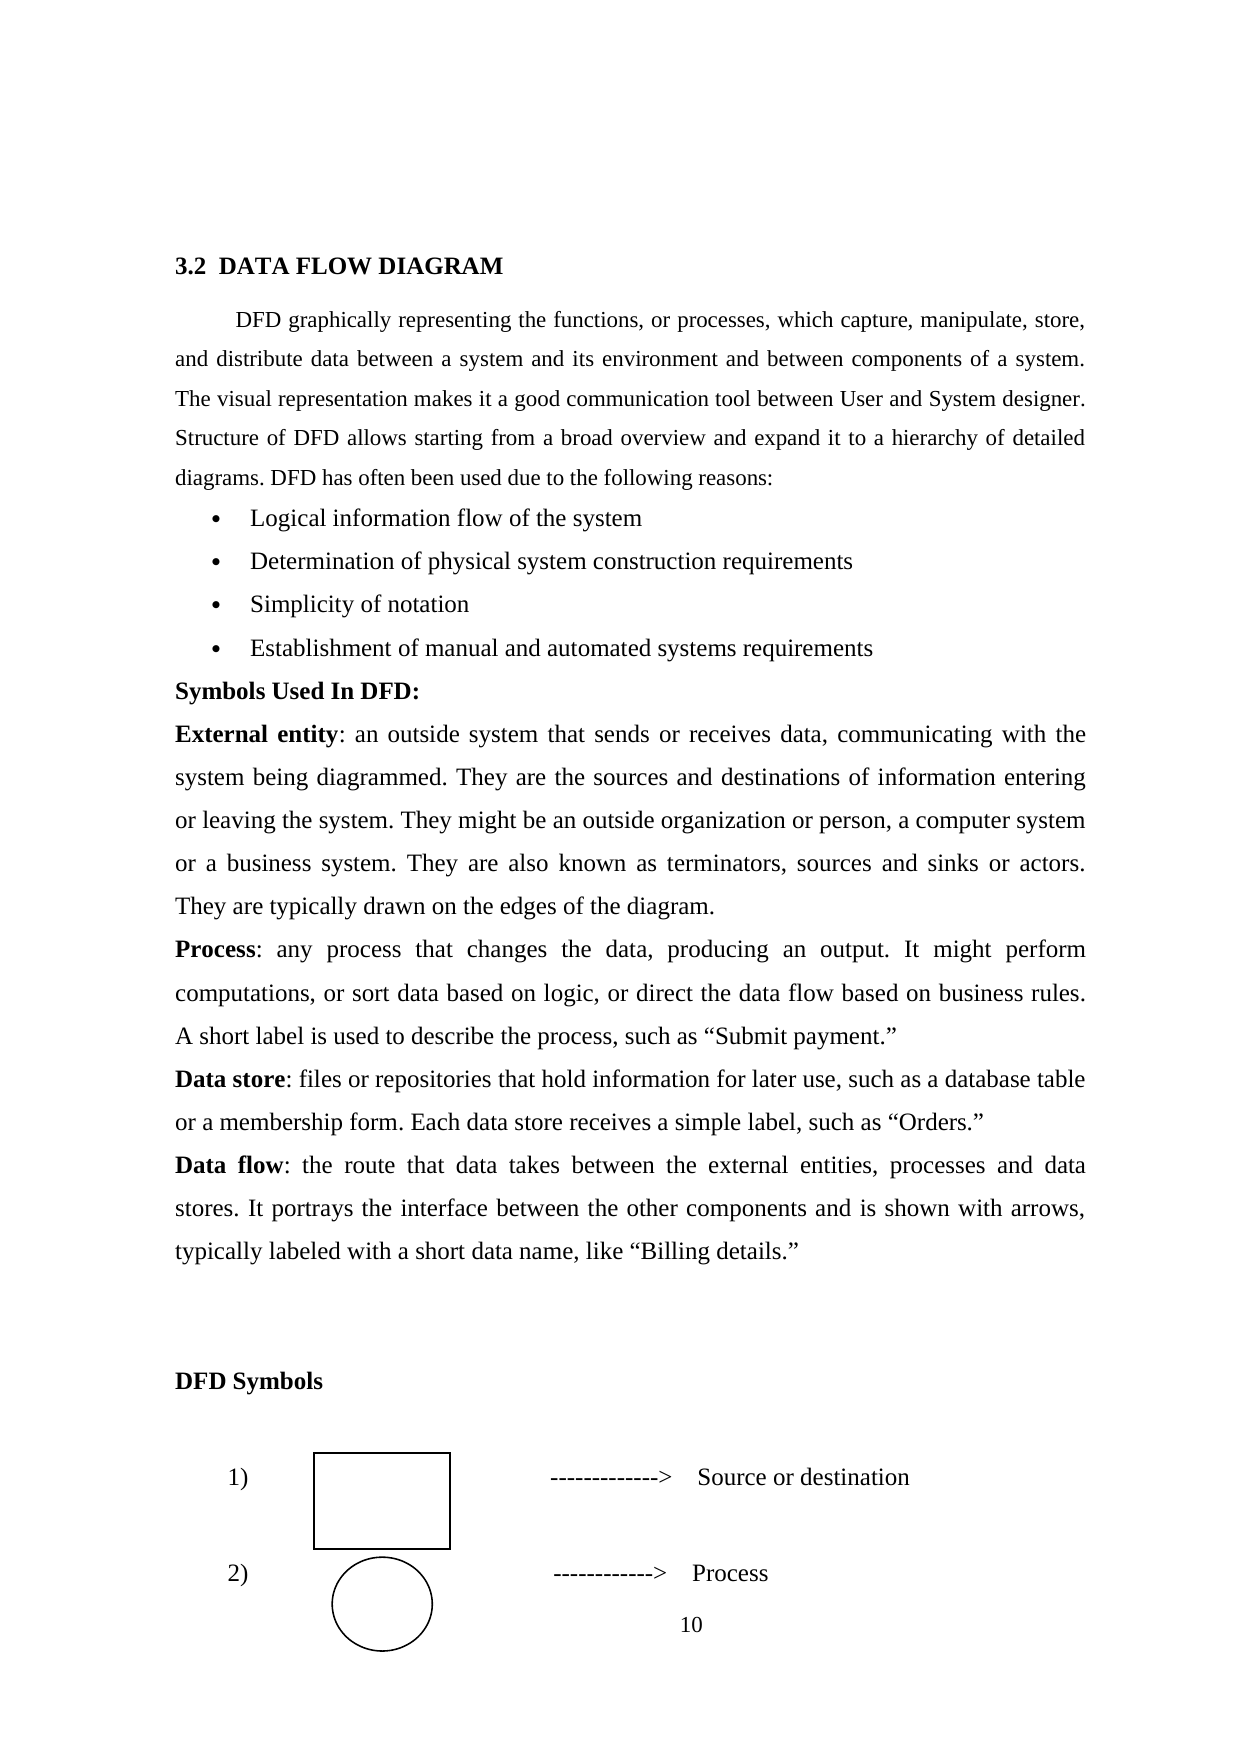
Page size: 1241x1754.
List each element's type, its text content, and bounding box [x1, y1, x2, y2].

text 3.2 DATA FLOW DIAGRAM [175, 251, 1207, 279]
list Determination of physical system construction requirements [212, 546, 1087, 575]
text 1) -------------> Source or destination [190, 1462, 313, 1491]
text Data flow: the route that data takes between the external entities, processes and data stores. It portrays the interface between the other components and is shown with arrows, typically labeled with a short data name, like “Billing details.” [175, 1150, 1087, 1265]
text Process: any process that changes the data, producing an output. It might perform computations, or sort data based on logic, or direct the data flow based on business rules. A short label is used to describe the process, such as “Submit payment.” [175, 934, 1087, 1049]
text 1) -------------> Source or destination [451, 1462, 1160, 1491]
text External entity: an outside system that sends or receives data, communicating with the system being diagrammed. They are the sources and destinations of information entering or leaving the system. They might be an outside organization or person, a computer system or a business system. They are also known as terminators, sources and sinks or actors. They are typically drawn on the edges of the diagram. [175, 719, 1087, 920]
list Simplicity of notation [212, 589, 1087, 618]
text Data store: files or repositories that hold information for later use, such as a database table or a membership form. Each data store receives a simple label, such as “Orders.” [175, 1064, 1087, 1136]
list Establishment of manual and automated systems requirements [212, 633, 1087, 661]
text Symbols Used In DFD: [175, 676, 1087, 704]
text 2) ------------> Process [190, 1558, 365, 1587]
text 2) ------------> Process [399, 1558, 1160, 1587]
text DFD Symbols [175, 1366, 1160, 1394]
text DFD graphically representing the functions, or processes, which capture, manipulate, store, and distribute data between a system and its environment and between components of a system. The visual representation makes it a good communication tool between User and System designer. Structure of DFD allows starting from a broad overview and expand it to a hierarchy of detailed diagrams. DFD has often been used due to the following reasons: [175, 306, 1087, 490]
list Logical information flow of the system [212, 503, 1087, 532]
